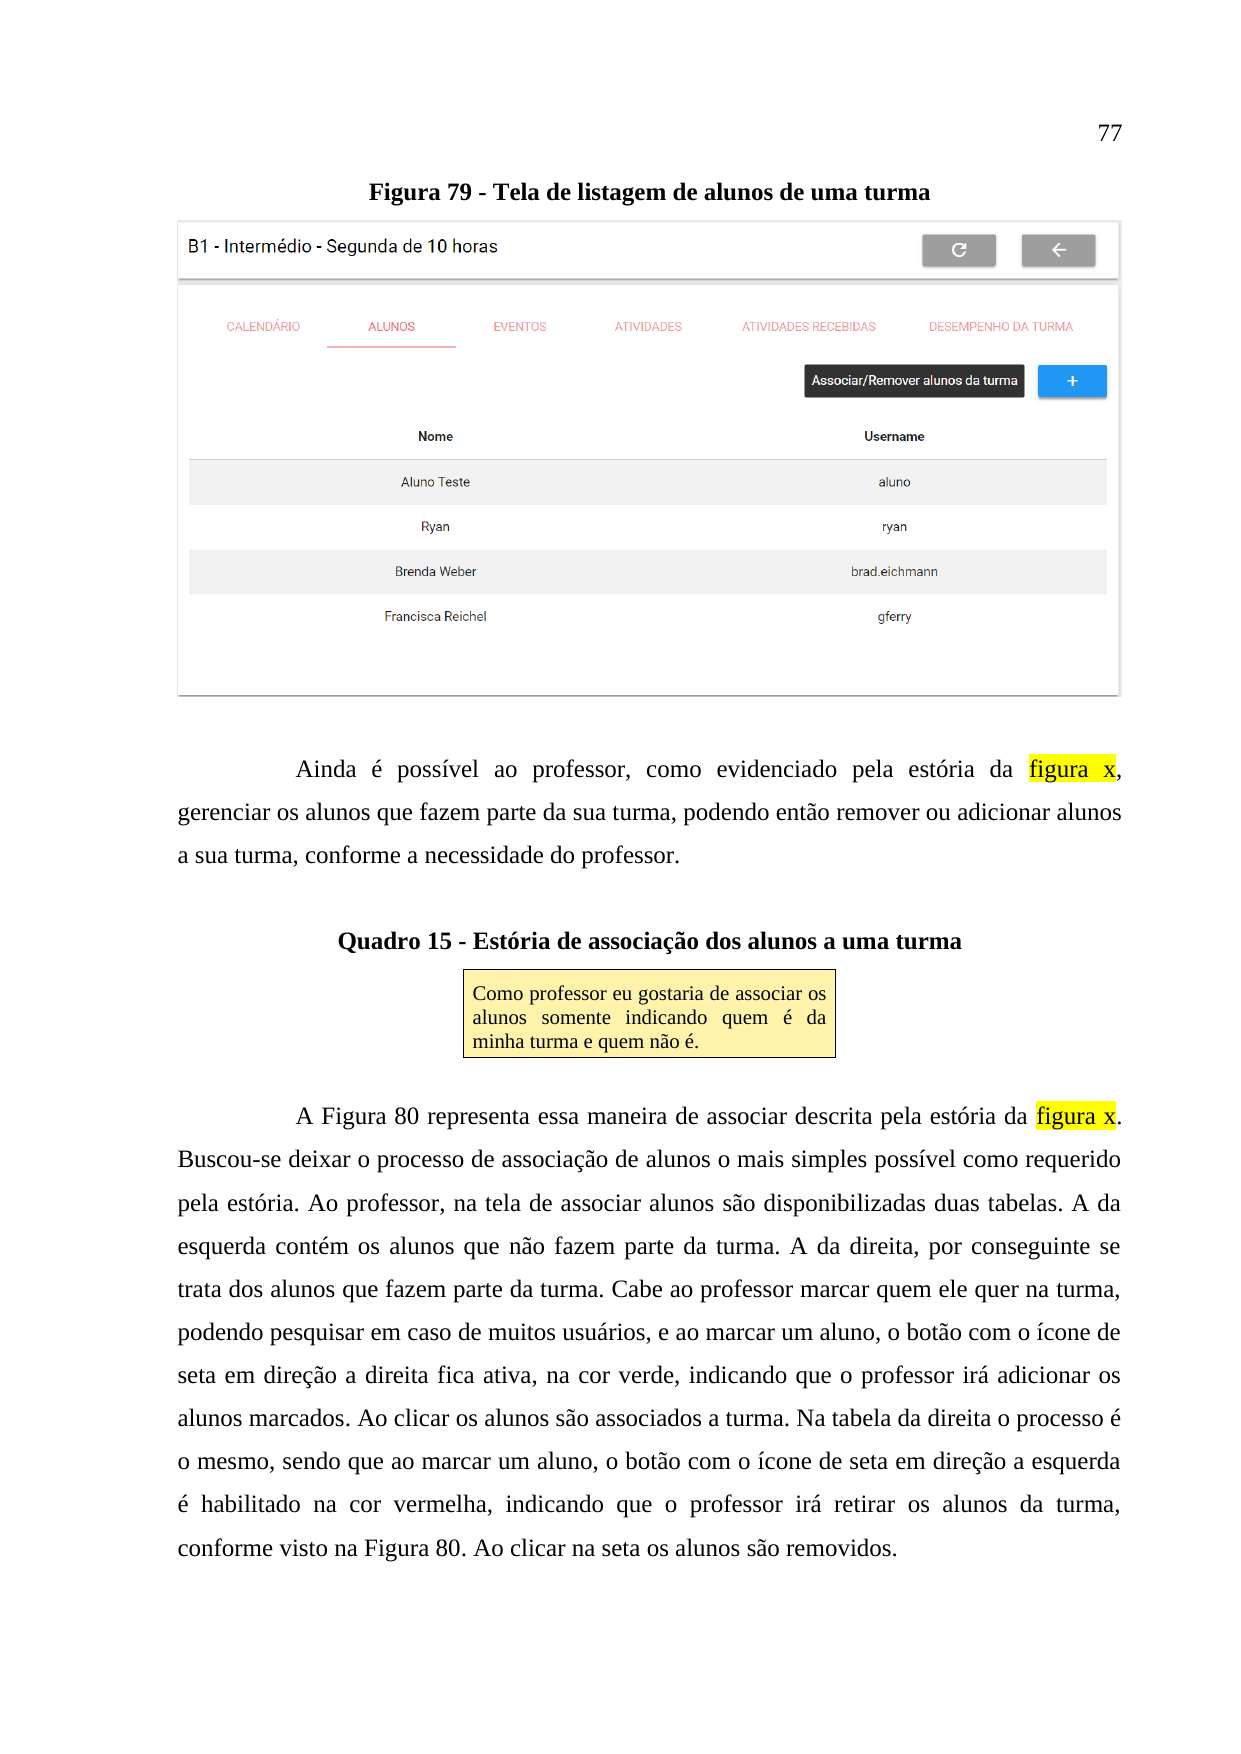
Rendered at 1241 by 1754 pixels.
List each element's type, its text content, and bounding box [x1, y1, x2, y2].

picture [177, 220, 1123, 697]
text Ainda é possível ao professor, como evidenciado pela estória da figura x, gerenciar os alunos que fazem parte da sua turma, podendo então remover ou adicionar alunos a sua turma, conforme a necessidade do professor. [177, 754, 1122, 869]
text Como professor eu gostaria de associar os alunos somente indicando quem é da minha turma e quem não é. [464, 970, 835, 1057]
